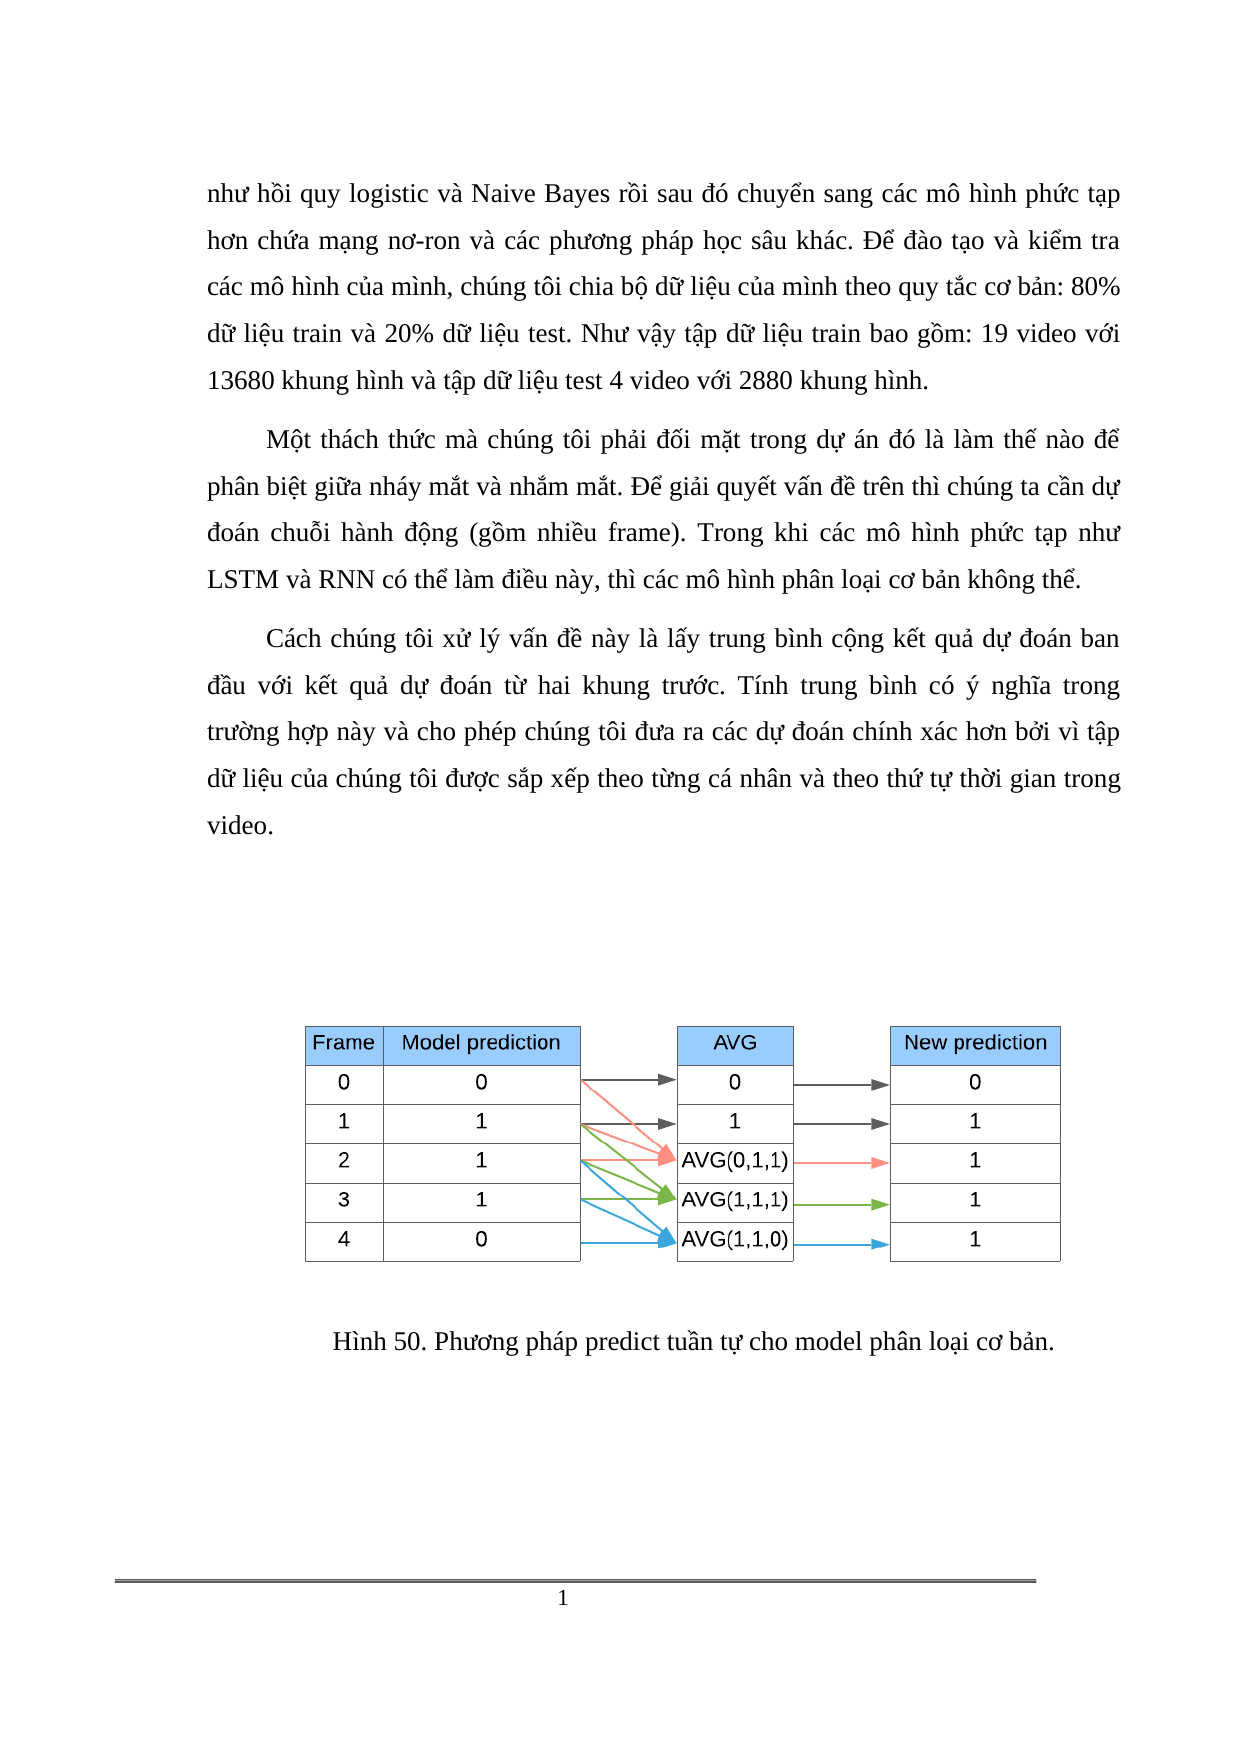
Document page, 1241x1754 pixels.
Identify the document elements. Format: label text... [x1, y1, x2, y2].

text Hình 50. Phương pháp predict tuần tự cho model phân loại cơ bản. [207, 1325, 1122, 1356]
text Cách chúng tôi xử lý vấn đề này là lấy trung bình cộng kết quả dự đoán ban đầu với kết quả dự đoán từ hai khung trước. Tính trung bình có ý nghĩa trong trường hợp này và cho phép chúng tôi đưa ra các dự đoán chính xác hơn bởi vì tập dữ liệu của chúng tôi được sắp xếp theo từng cá nhân và theo thứ tự thời gian trong video. [207, 622, 1122, 840]
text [207, 177, 1122, 395]
text Một thách thức mà chúng tôi phải đối mặt trong dự án đó là làm thế nào để phân biệt giữa nháy mắt và nhắm mắt. Để giải quyết vấn đề trên thì chúng ta cần dự đoán chuỗi hành động (gồm nhiều frame). Trong khi các mô hình phức tạp như LSTM và RNN có thể làm điều này, thì các mô hình phân loại cơ bản không thể. [207, 423, 1122, 594]
picture [265, 986, 1099, 1300]
